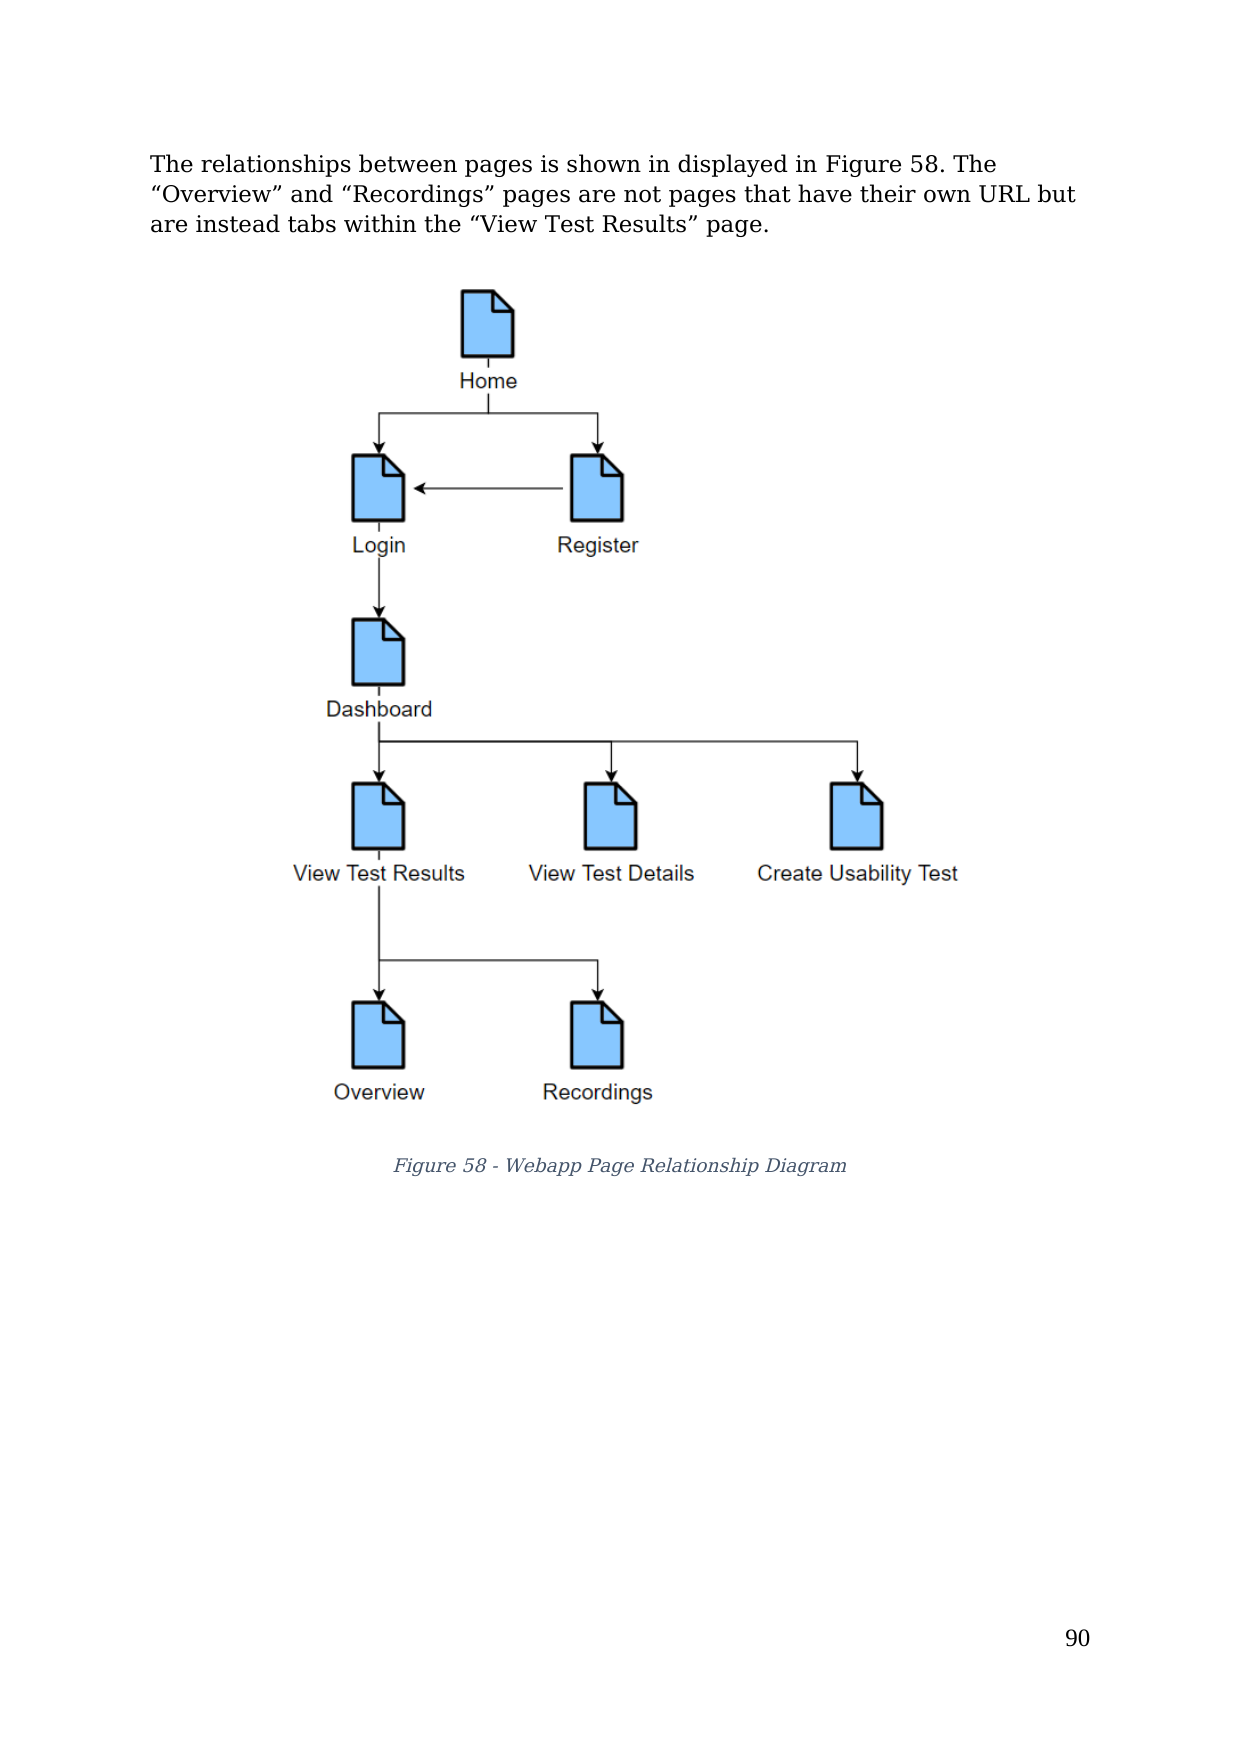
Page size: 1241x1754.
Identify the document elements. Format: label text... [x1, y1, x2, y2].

picture [251, 255, 989, 1136]
text Figure 58 - Webapp Page Relationship Diagram [150, 1154, 1090, 1177]
text The relationships between pages is shown in displayed in Figure 58. The “Overview” and “Recordings” pages are not pages that have their own URL but are instead tabs within the “View Test Results” page. [150, 150, 1090, 237]
